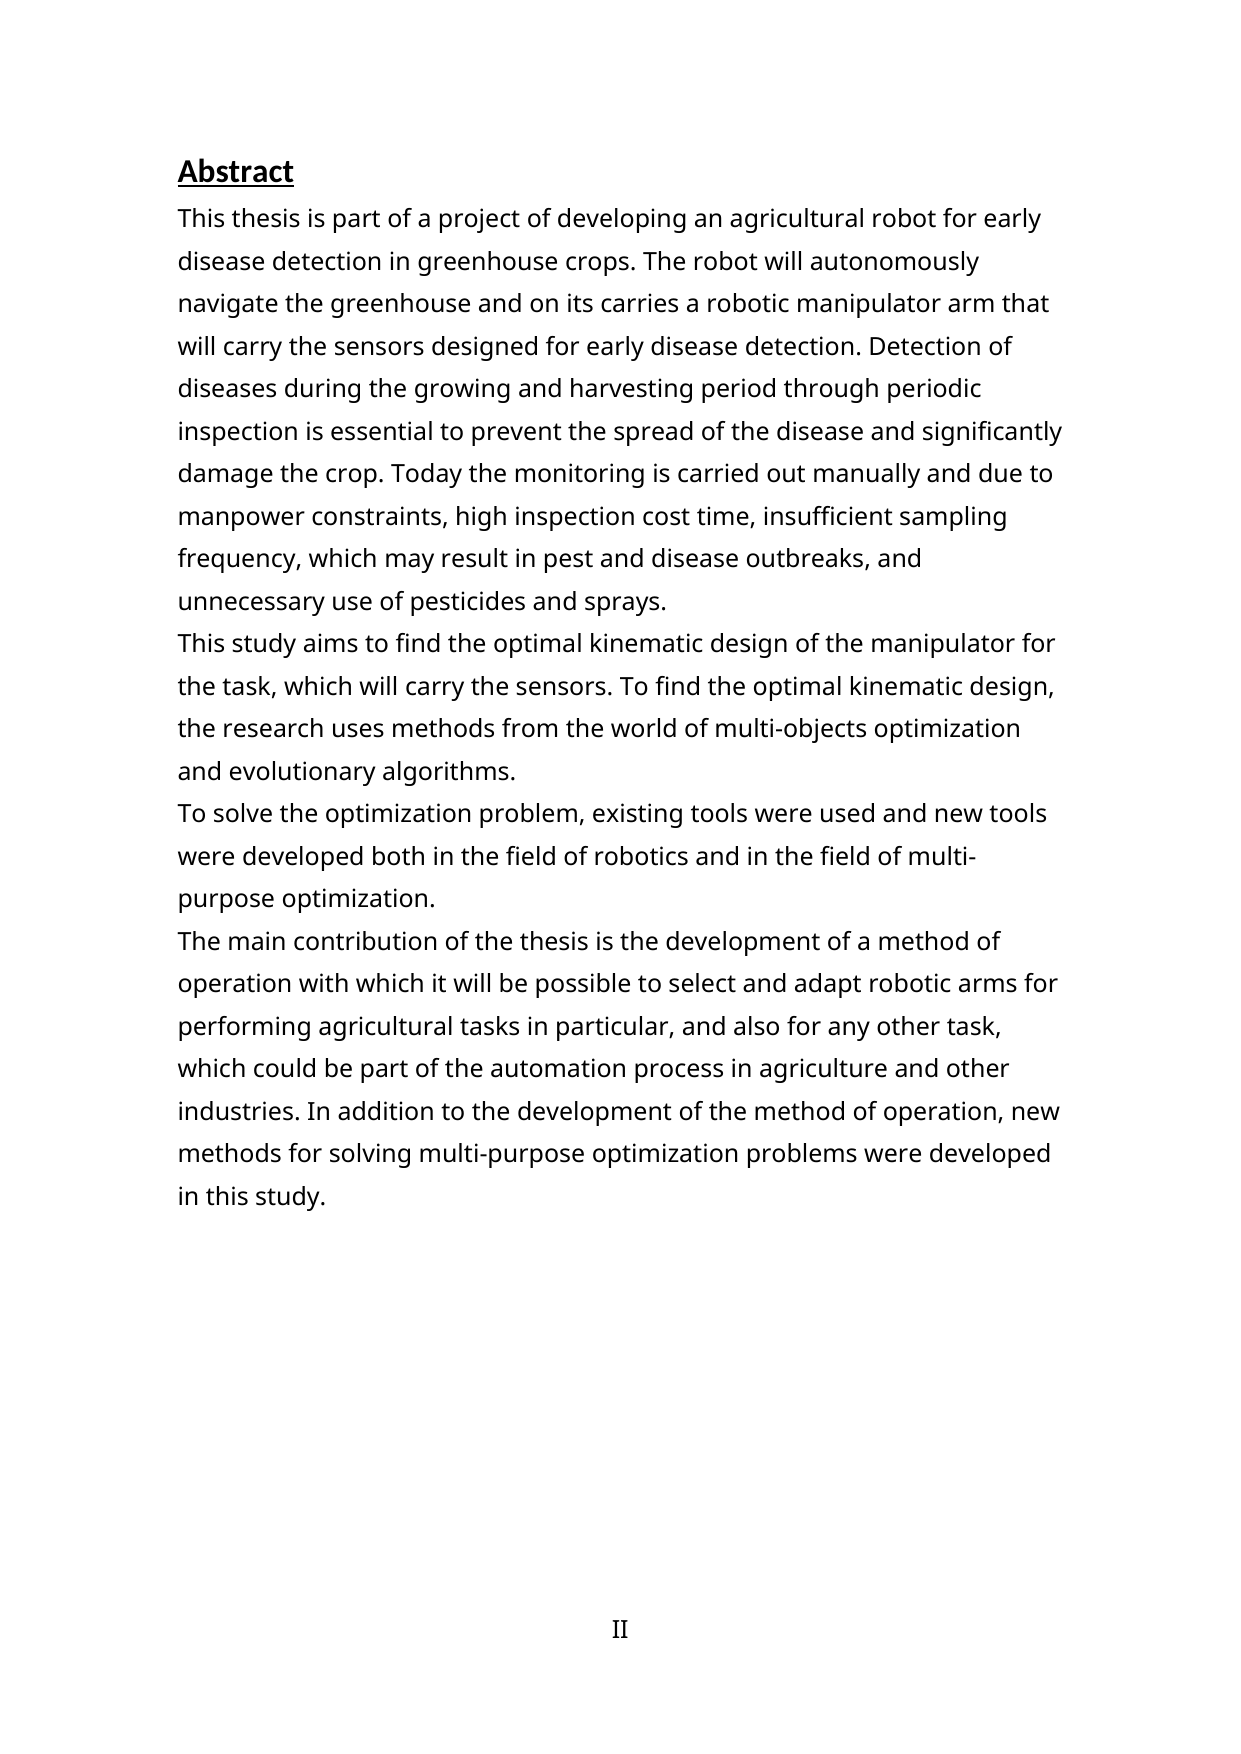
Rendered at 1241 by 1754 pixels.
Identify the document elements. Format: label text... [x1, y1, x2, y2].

text This thesis is part of a project of developing an agricultural robot for early disease detection in greenhouse crops. The robot will autonomously navigate the greenhouse and on its carries a robotic manipulator arm that will carry the sensors designed for early disease detection. Detection of diseases during the growing and harvesting period through periodic inspection is essential to prevent the spread of the disease and significantly damage the crop. Today the monitoring is carried out manually and due to manpower constraints, high inspection cost time, insufficient sampling frequency, which may result in pest and disease outbreaks, and unnecessary use of pesticides and sprays. [177, 201, 1063, 617]
text To solve the optimization problem, existing tools were used and new tools were developed both in the field of robotics and in the field of multi-purpose optimization. [177, 796, 1063, 915]
text Abstract [177, 150, 1063, 191]
text The main contribution of the thesis is the development of a method of operation with which it will be possible to select and adapt robotic arms for performing agricultural tasks in particular, and also for any other task, which could be part of the automation process in agriculture and other industries. In addition to the development of the method of operation, new methods for solving multi-purpose optimization problems were developed in this study. [177, 923, 1063, 1212]
text This study aims to find the optimal kinematic design of the manipulator for the task, which will carry the sensors. To find the optimal kinematic design, the research uses methods from the world of multi-objects optimization and evolutionary algorithms. [177, 626, 1063, 787]
